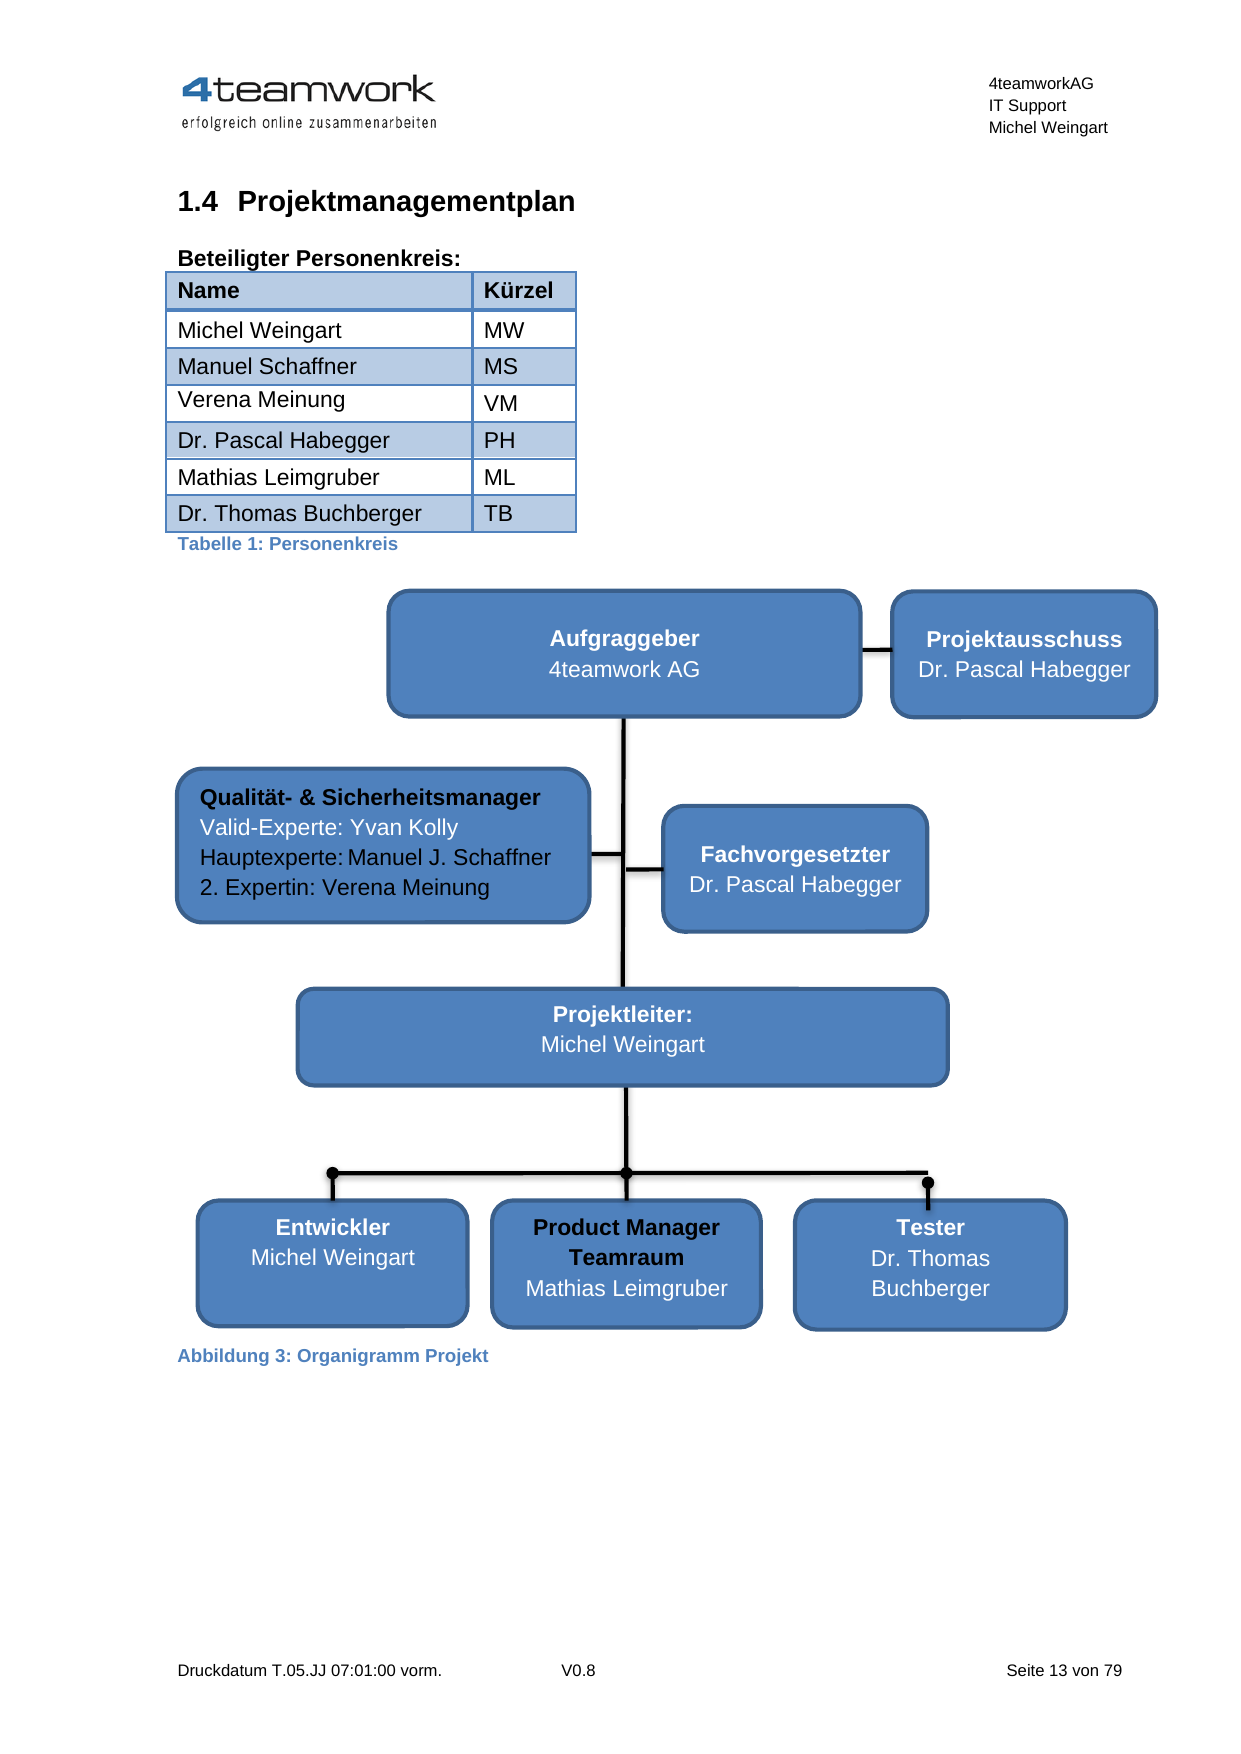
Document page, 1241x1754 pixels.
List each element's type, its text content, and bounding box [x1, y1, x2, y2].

table_cell MS [474, 349, 575, 384]
table_cell TB [474, 496, 575, 531]
text Beteiligter Personenkreis: [177, 244, 1122, 271]
table_cell VM [474, 386, 575, 421]
table_cell Manuel Schaffner [167, 349, 471, 384]
table_cell Michel Weingart [167, 312, 471, 347]
table_cell ML [474, 460, 575, 494]
picture [177, 69, 440, 134]
subtitle Projektmanagementplan [177, 184, 1122, 217]
table_cell Dr. Pascal Habegger [167, 423, 471, 457]
table_cell Verena Meinung [167, 386, 471, 421]
table_header Name [167, 273, 471, 308]
table_cell Dr. Thomas Buchberger [167, 496, 471, 531]
table_cell PH [474, 423, 575, 457]
table_cell MW [474, 312, 575, 347]
table_cell Mathias Leimgruber [167, 460, 471, 494]
table_header Kürzel [474, 273, 575, 308]
